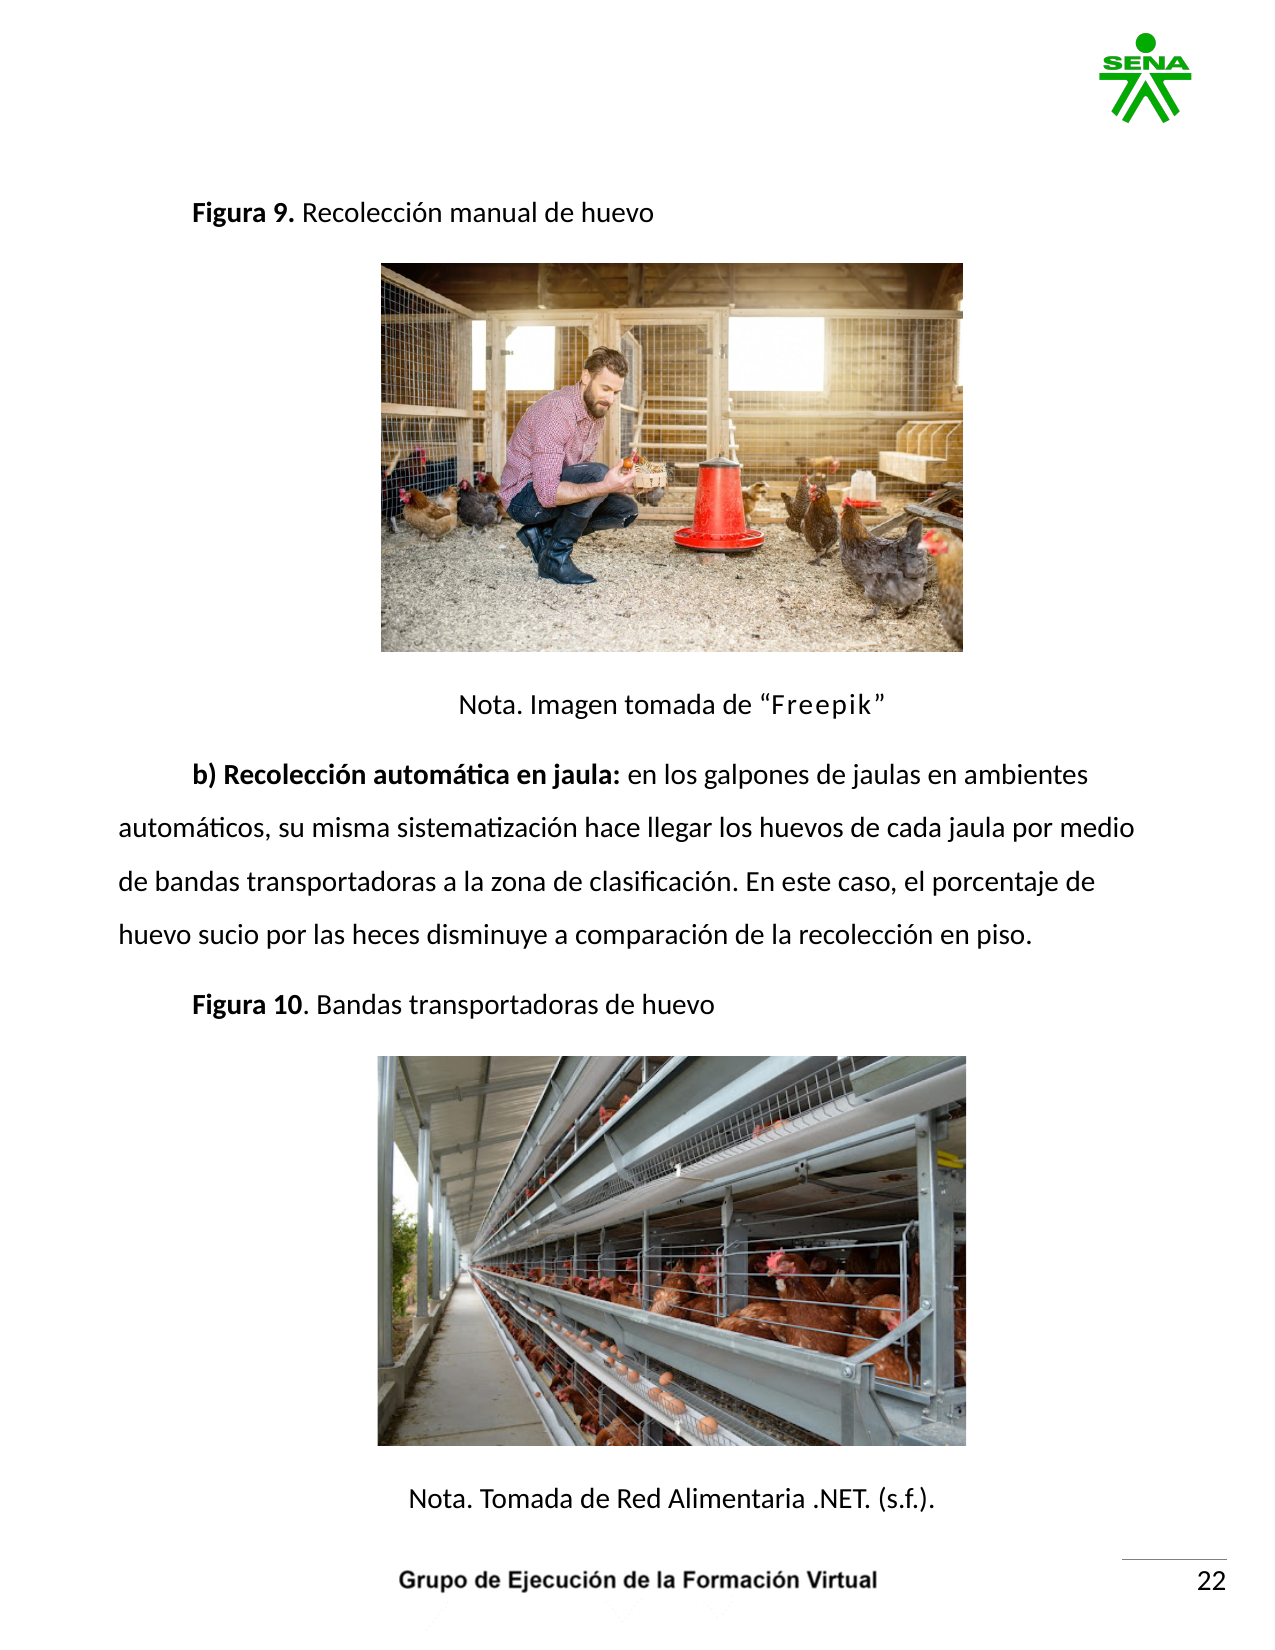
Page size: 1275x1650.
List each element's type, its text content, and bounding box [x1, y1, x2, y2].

picture [377, 1056, 967, 1446]
picture [381, 263, 963, 652]
text Nota. Tomada de Red Alimentaria .NET. (s.f.). [118, 1480, 1152, 1516]
text Figura 10. Bandas transportadoras de huevo [118, 986, 1152, 1022]
text Nota. Imagen tomada de “Freepik” [118, 686, 1152, 721]
picture [1099, 33, 1192, 123]
text b) Recolección automática en jaula: en los galpones de jaulas en ambientes automáticos, su misma sistematización hace llegar los huevos de cada jaula por medio de bandas transportadoras a la zona de clasificación. En este caso, el porcentaje de huevo sucio por las heces disminuye a comparación de la recolección en piso. [118, 756, 1152, 952]
text Figura 9. Recolección manual de huevo [118, 194, 1152, 229]
picture [0, 1519, 1275, 1631]
